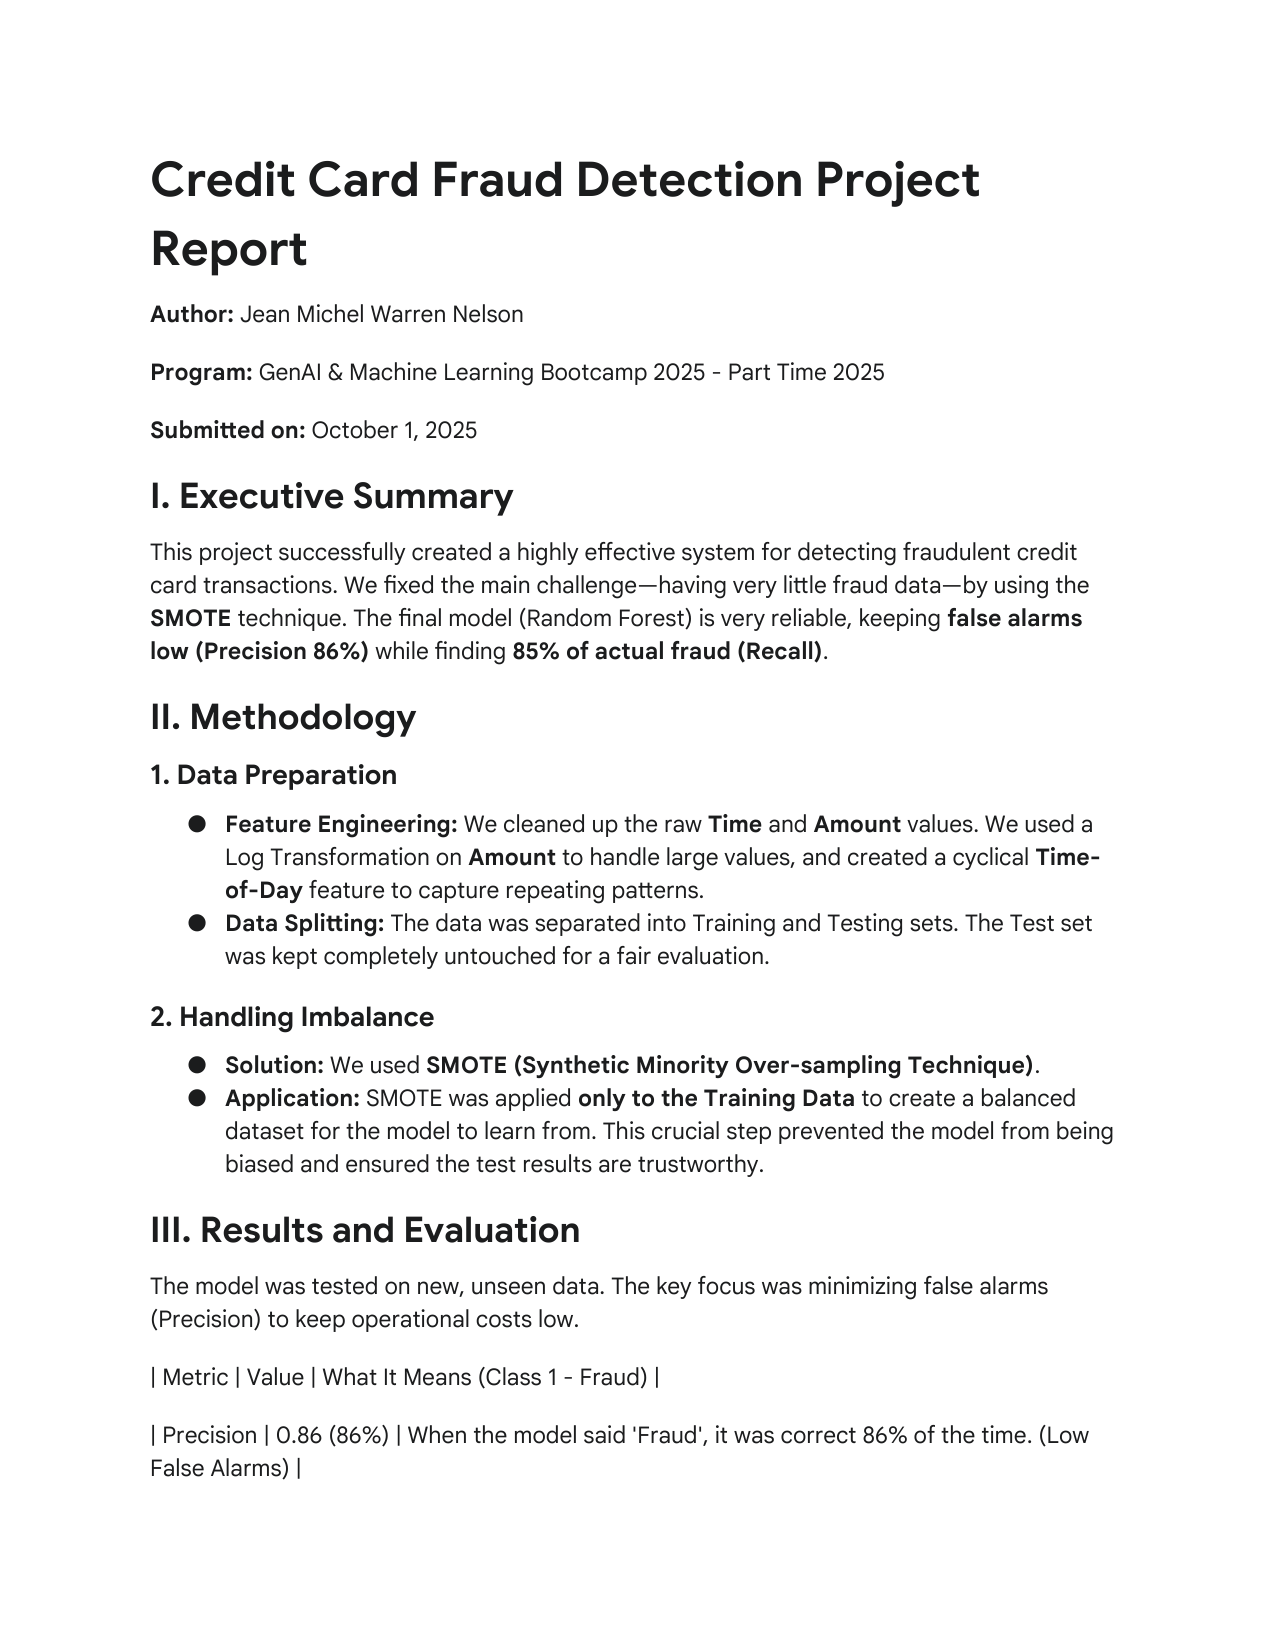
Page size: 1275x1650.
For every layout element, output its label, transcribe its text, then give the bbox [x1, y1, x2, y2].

text This project successfully created a highly effective system for detecting fraudulent credit card transactions. We fixed the main challenge—having very little fraud data—by using the SMOTE technique. The final model (Random Forest) is very reliable, keeping false alarms low (Precision 86%) while finding 85% of actual fraud (Recall). [150, 538, 1125, 666]
subtitle II. Methodology [150, 695, 1125, 739]
list Solution: We used SMOTE (Synthetic Minority Over-sampling Technique). [187, 1051, 1125, 1080]
text Author: Jean Michel Warren Nelson [150, 300, 1125, 329]
subtitle Credit Card Fraud Detection Project Report [150, 150, 1125, 279]
subtitle I. Executive Summary [150, 474, 1125, 519]
text | Metric | Value | What It Means (Class 1 - Fraud) | [150, 1363, 1125, 1392]
text | Precision | 0.86 (86%) | When the model said 'Fraud', it was correct 86% of the time. (Low False Alarms) | [150, 1421, 1125, 1483]
subtitle III. Results and Evaluation [150, 1208, 1125, 1253]
subtitle 1. Data Preparation [150, 758, 1125, 792]
subtitle 2. Handling Imbalance [150, 1000, 1125, 1034]
text Program: GenAI & Machine Learning Bootcamp 2025 - Part Time 2025 [150, 358, 1125, 387]
list Feature Engineering: We cleaned up the raw Time and Amount values. We used a Log Transformation on Amount to handle large values, and created a cyclical Time-of-Day feature to capture repeating patterns. [187, 810, 1125, 905]
text The model was tested on new, unseen data. The key focus was minimizing false alarms (Precision) to keep operational costs low. [150, 1272, 1125, 1334]
text Submitted on: October 1, 2025 [150, 416, 1125, 445]
list Application: SMOTE was applied only to the Training Data to create a balanced dataset for the model to learn from. This crucial step prevented the model from being biased and ensured the test results are trustworthy. [187, 1084, 1125, 1179]
list Data Splitting: The data was separated into Training and Testing sets. The Test set was kept completely untouched for a fair evaluation. [187, 909, 1125, 971]
